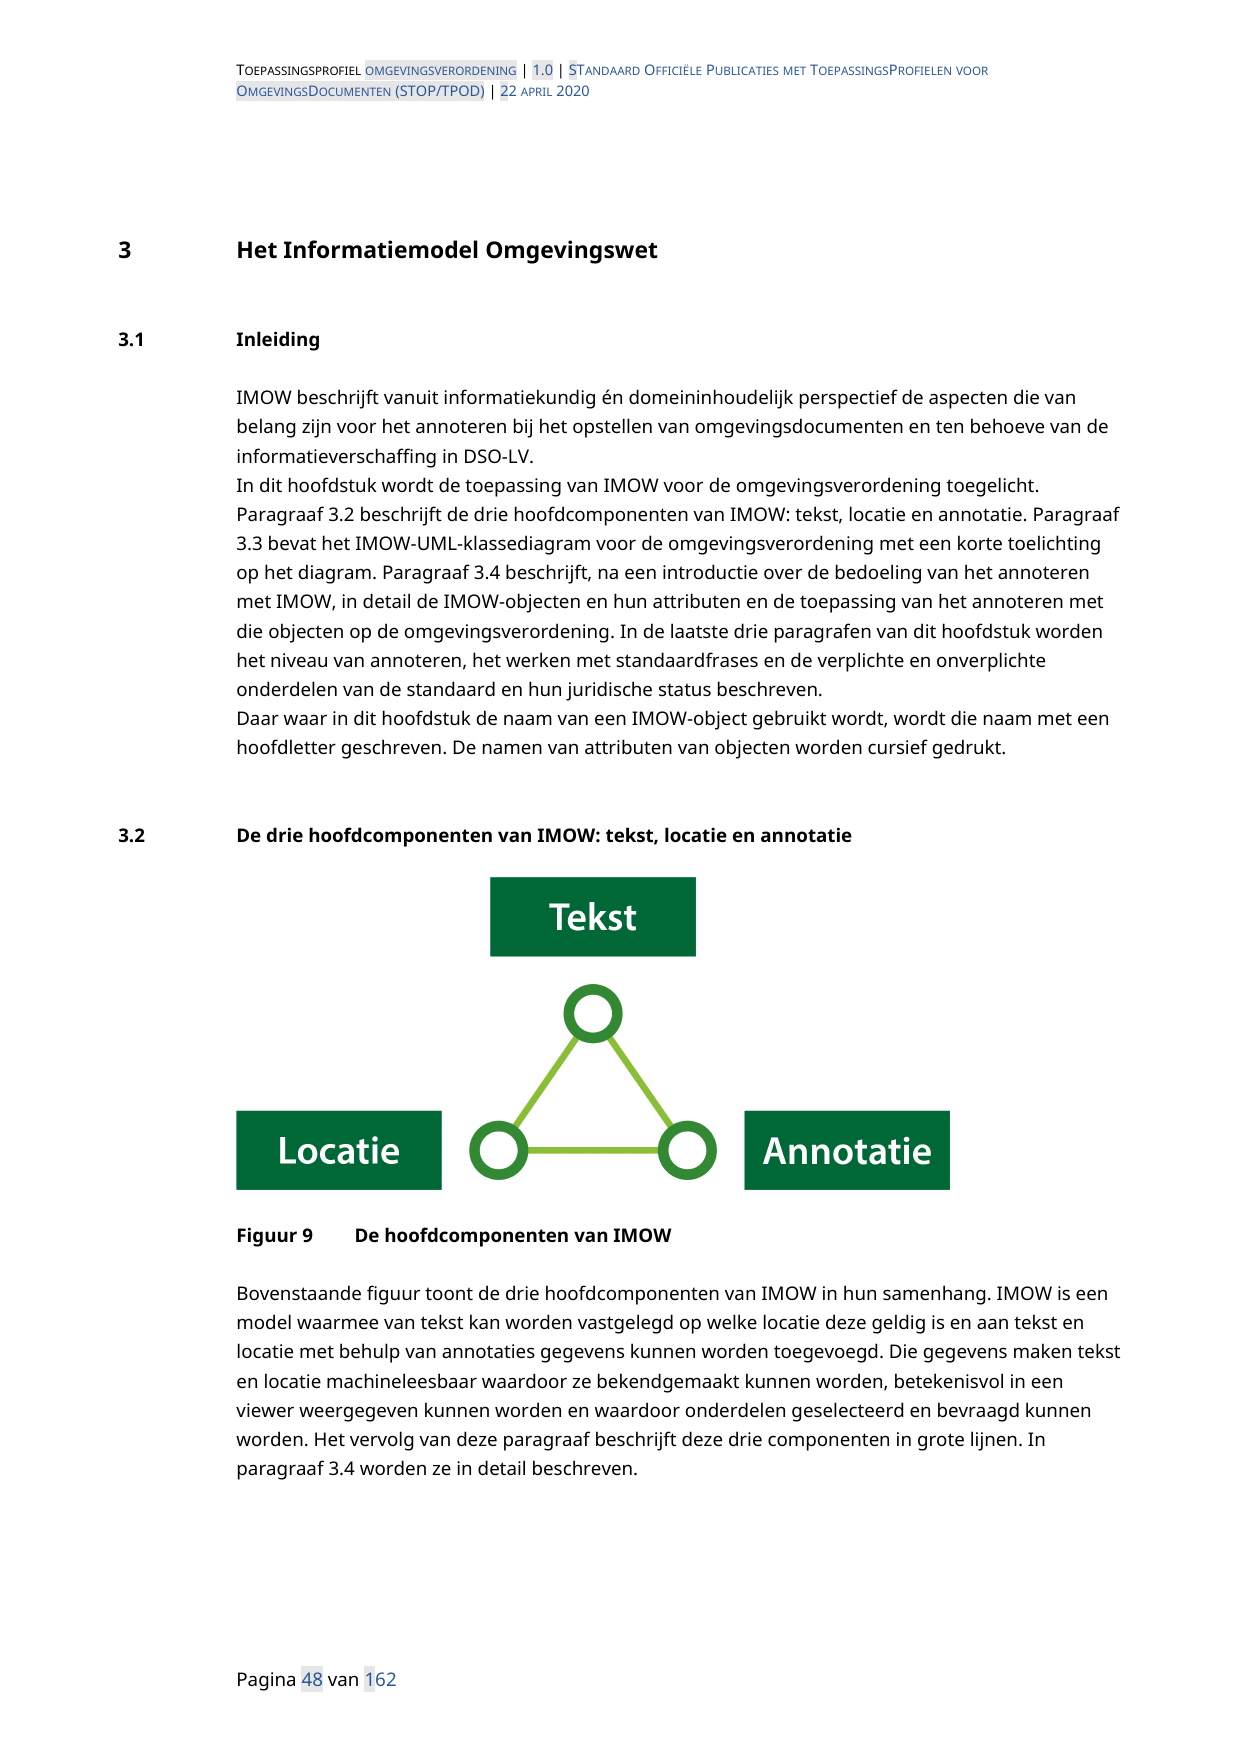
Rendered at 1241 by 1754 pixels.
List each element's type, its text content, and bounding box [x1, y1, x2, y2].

picture [236, 877, 950, 1190]
text IMOW beschrijft vanuit informatiekundig én domeininhoudelijk perspectief de aspecten die van belang zijn voor het annoteren bij het opstellen van omgevingsdocumenten en ten behoeve van de informatieverschaffing in DSO-LV. [236, 381, 1122, 469]
subtitle Het Informatiemodel Omgevingswet [118, 236, 1122, 265]
text De hoofdcomponenten van IMOW [236, 1219, 1122, 1248]
text In dit hoofdstuk wordt de toepassing van IMOW voor de omgevingsverordening toegelicht. Paragraaf 6.2 beschrijft de drie hoofdcomponenten van IMOW: tekst, locatie en annotatie. Paragraaf 6.3 bevat het IMOW-UML-klassediagram voor de omgevingsverordening met een korte toelichting op het diagram. Paragraaf 6.4 beschrijft, na een introductie over de bedoeling van het annoteren met IMOW, in detail de IMOW-objecten en hun attributen en de toepassing van het annoteren met die objecten op de omgevingsverordening. In de laatste drie paragrafen van dit hoofdstuk worden het niveau van annoteren, het werken met standaardfrases en de verplichte en onverplichte onderdelen van de standaard en hun juridische status beschreven. [236, 469, 1122, 702]
subtitle De drie hoofdcomponenten van IMOW: tekst, locatie en annotatie [118, 819, 1122, 848]
text Bovenstaande figuur toont de drie hoofdcomponenten van IMOW in hun samenhang. IMOW is een model waarmee van tekst kan worden vastgelegd op welke locatie deze geldig is en aan tekst en locatie met behulp van annotaties gegevens kunnen worden toegevoegd. Die gegevens maken tekst en locatie machineleesbaar waardoor ze bekendgemaakt kunnen worden, betekenisvol in een viewer weergegeven kunnen worden en waardoor onderdelen geselecteerd en bevraagd kunnen worden. Het vervolg van deze paragraaf beschrijft deze drie componenten in grote lijnen. In paragraaf 6.4 worden ze in detail beschreven. [236, 1277, 1122, 1481]
text Daar waar in dit hoofdstuk de naam van een IMOW-object gebruikt wordt, wordt die naam met een hoofdletter geschreven. De namen van attributen van objecten worden cursief gedrukt. [236, 702, 1122, 761]
subtitle Inleiding [118, 323, 1122, 352]
